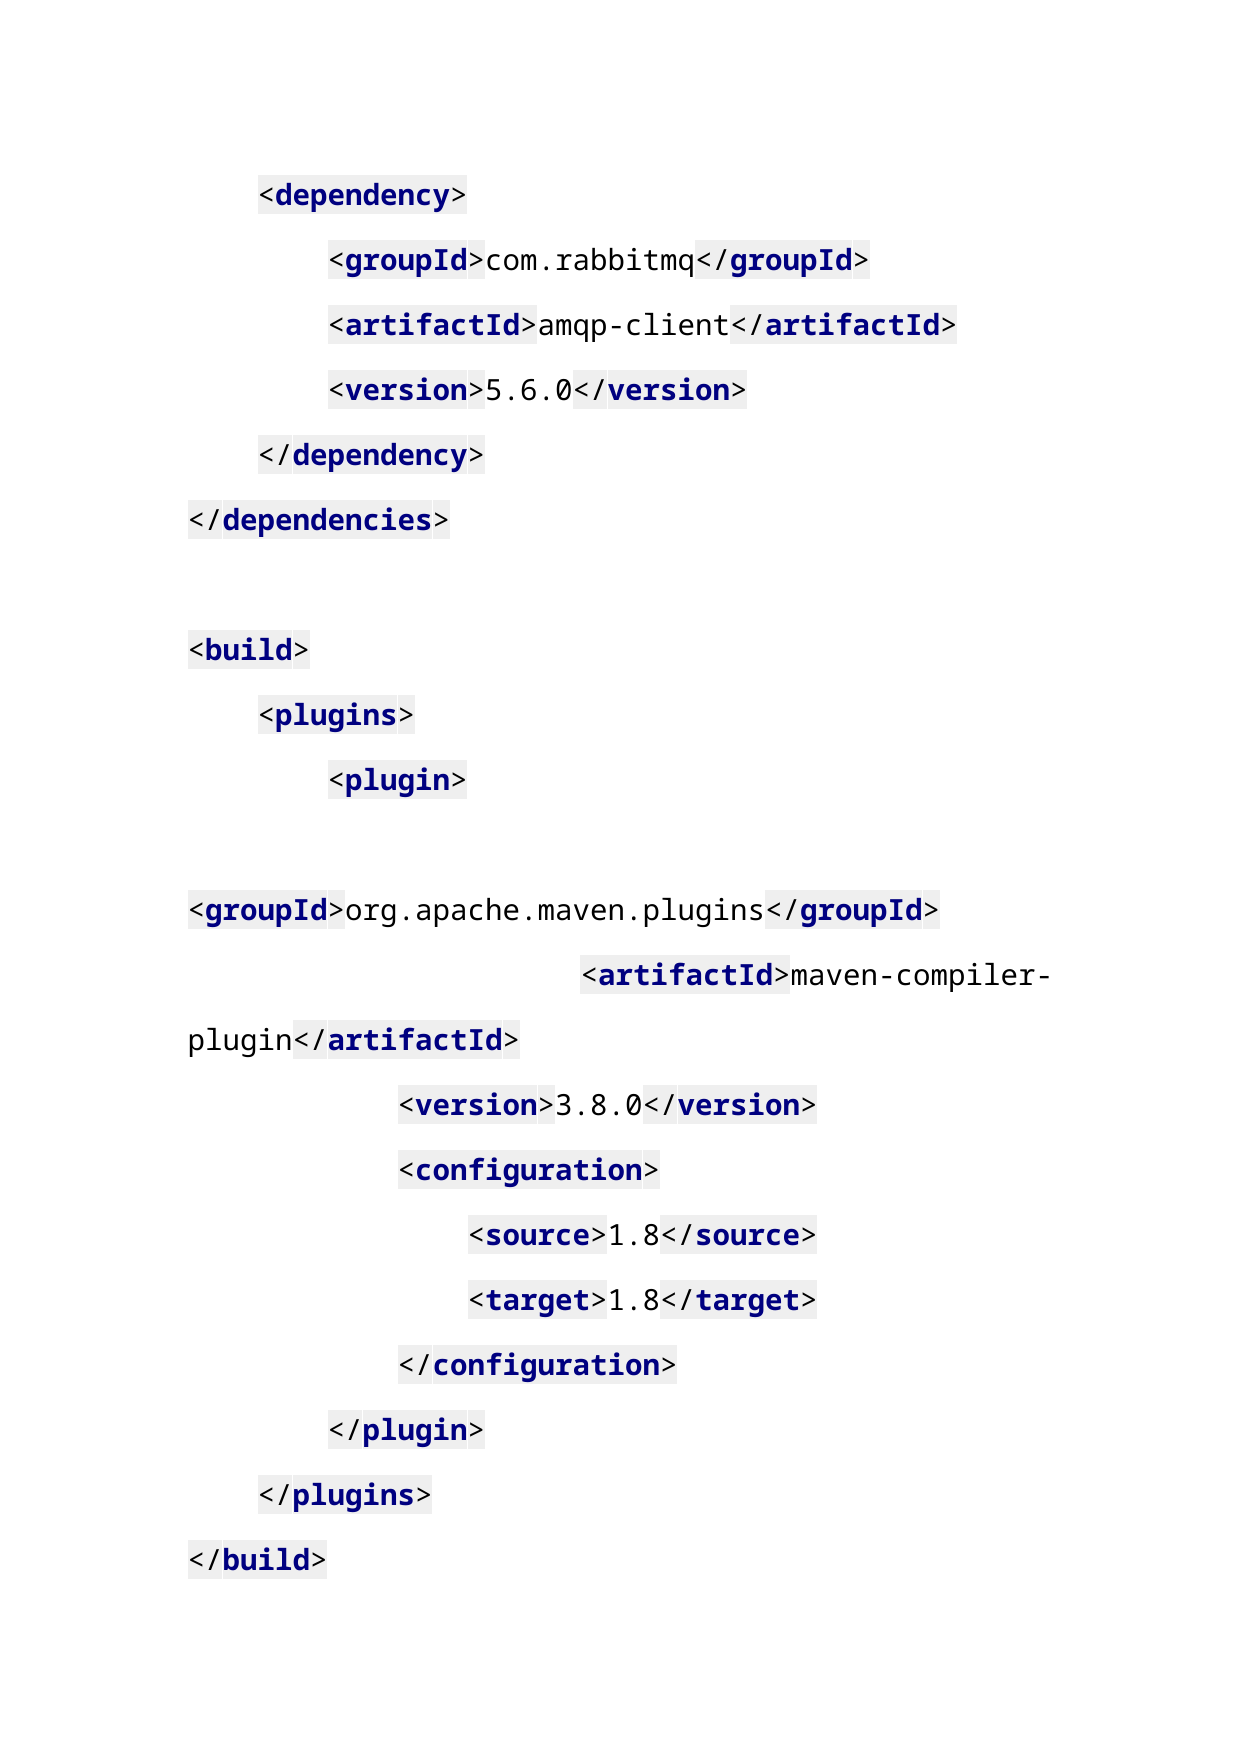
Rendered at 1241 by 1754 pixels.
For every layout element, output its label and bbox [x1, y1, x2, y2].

text [187, 162, 1053, 1592]
